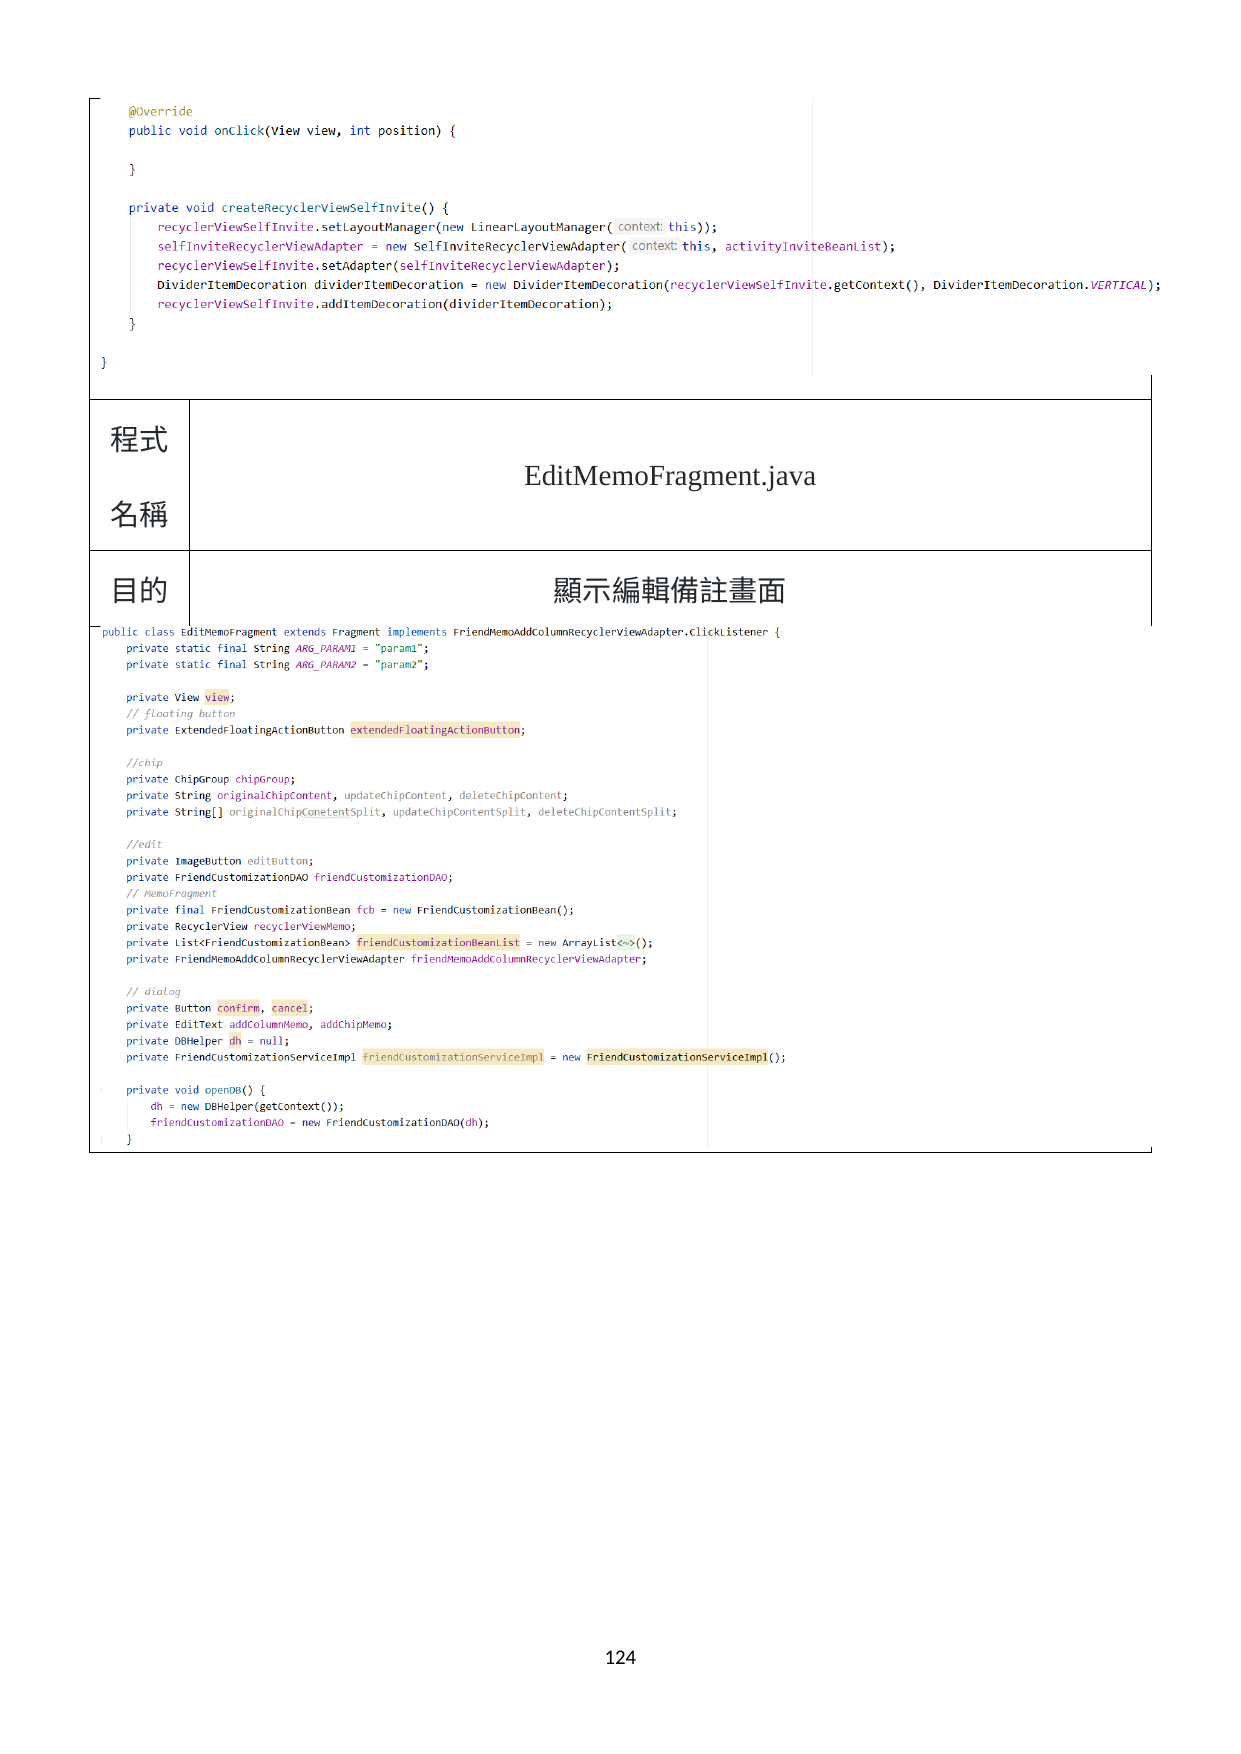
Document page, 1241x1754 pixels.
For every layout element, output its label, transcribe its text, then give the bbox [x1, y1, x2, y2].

picture [100, 626, 1164, 1147]
table_cell EditMemoFragment.java [190, 400, 1151, 550]
table_cell [90, 99, 1151, 399]
table_cell 程式名稱 [90, 400, 189, 550]
table_cell 顯示編輯備註畫面 [190, 551, 1151, 626]
table_cell 目的 [90, 551, 189, 626]
table_cell [90, 627, 1151, 1152]
picture [100, 98, 1164, 375]
